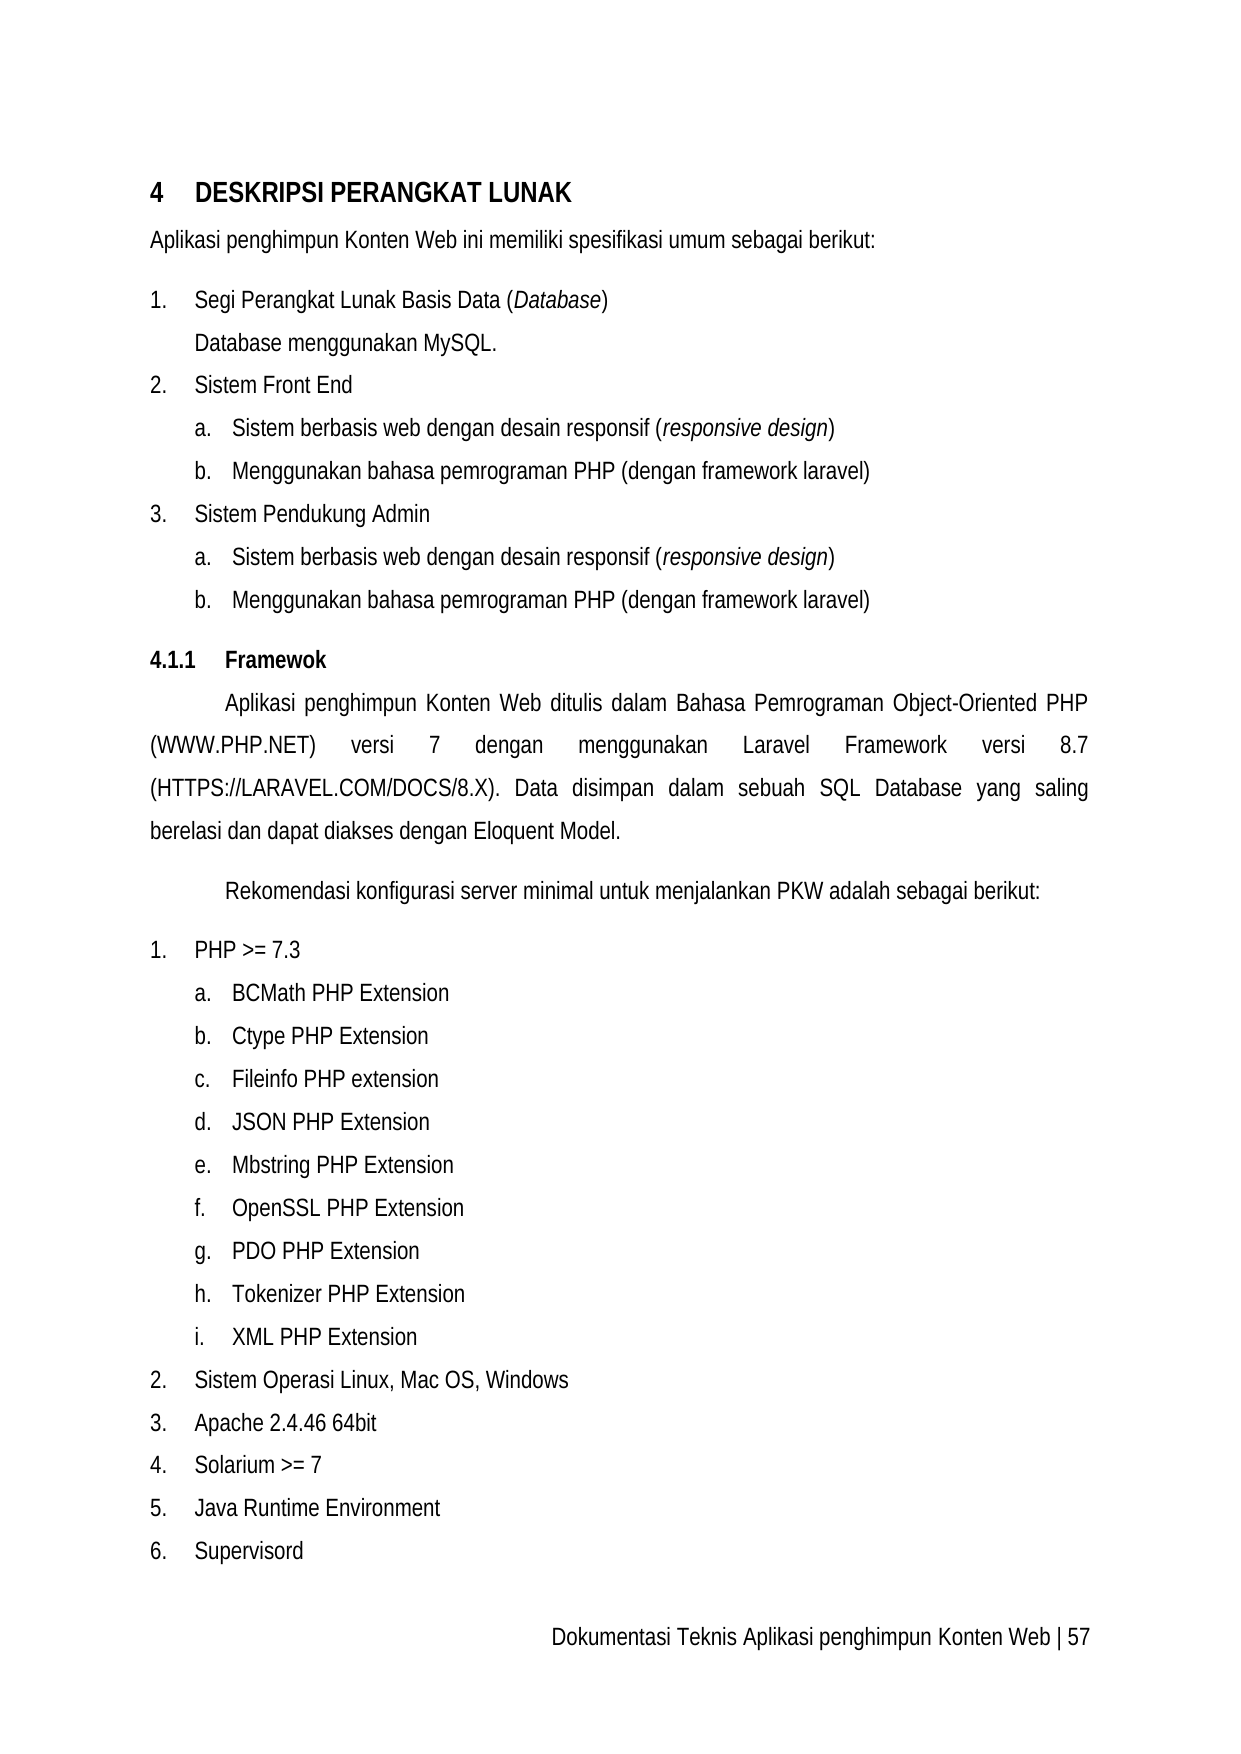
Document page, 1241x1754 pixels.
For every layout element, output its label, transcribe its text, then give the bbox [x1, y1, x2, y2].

list Sistem Pendukung Admin [150, 499, 1090, 528]
list Apache 2.4.46 64bit [150, 1408, 1090, 1436]
list Ctype PHP Extension [194, 1021, 1090, 1050]
subtitle Framewok [150, 645, 1090, 673]
subtitle DESKRIPSI PERANGKAT LUNAK [150, 175, 1090, 208]
list Sistem Front End [150, 371, 1090, 399]
text Aplikasi penghimpun Konten Web ditulis dalam Bahasa Pemrograman Object-Oriented PHP (WWW.PHP.NET) versi 7 dengan menggunakan Laravel Framework versi 8.7 (HTTPS://LARAVEL.COM/DOCS/8.X). Data disimpan dalam sebuah SQL Database yang saling berelasi dan dapat diakses dengan Eloquent Model. [150, 688, 1090, 845]
text Aplikasi penghimpun Konten Web ini memiliki spesifikasi umum sebagai berikut: [150, 225, 1090, 254]
list Supervisord [150, 1536, 1090, 1565]
list Fileinfo PHP extension [194, 1064, 1090, 1093]
list Solarium >= 7 [150, 1451, 1090, 1479]
list PHP >= 7.3 [150, 936, 1090, 964]
list XML PHP Extension [194, 1322, 1090, 1350]
list Sistem Operasi Linux, Mac OS, Windows [150, 1365, 1090, 1393]
list OpenSSL PHP Extension [194, 1193, 1090, 1222]
list Menggunakan bahasa pemrograman PHP (dengan framework laravel) [194, 585, 1090, 614]
list Database menggunakan MySQL. [194, 328, 1090, 356]
list Mbstring PHP Extension [194, 1150, 1090, 1179]
list Sistem berbasis web dengan desain responsif (responsive design) [194, 542, 1090, 571]
text Rekomendasi konfigurasi server minimal untuk menjalankan PKW adalah sebagai berikut: [150, 876, 1090, 904]
list Tokenizer PHP Extension [194, 1279, 1090, 1307]
list Java Runtime Environment [150, 1493, 1090, 1522]
list JSON PHP Extension [194, 1107, 1090, 1136]
list Segi Perangkat Lunak Basis Data (Database) [150, 285, 1090, 313]
list BCMath PHP Extension [194, 978, 1090, 1007]
list Menggunakan bahasa pemrograman PHP (dengan framework laravel) [194, 456, 1090, 485]
list PDO PHP Extension [194, 1236, 1090, 1264]
list Sistem berbasis web dengan desain responsif (responsive design) [194, 413, 1090, 442]
